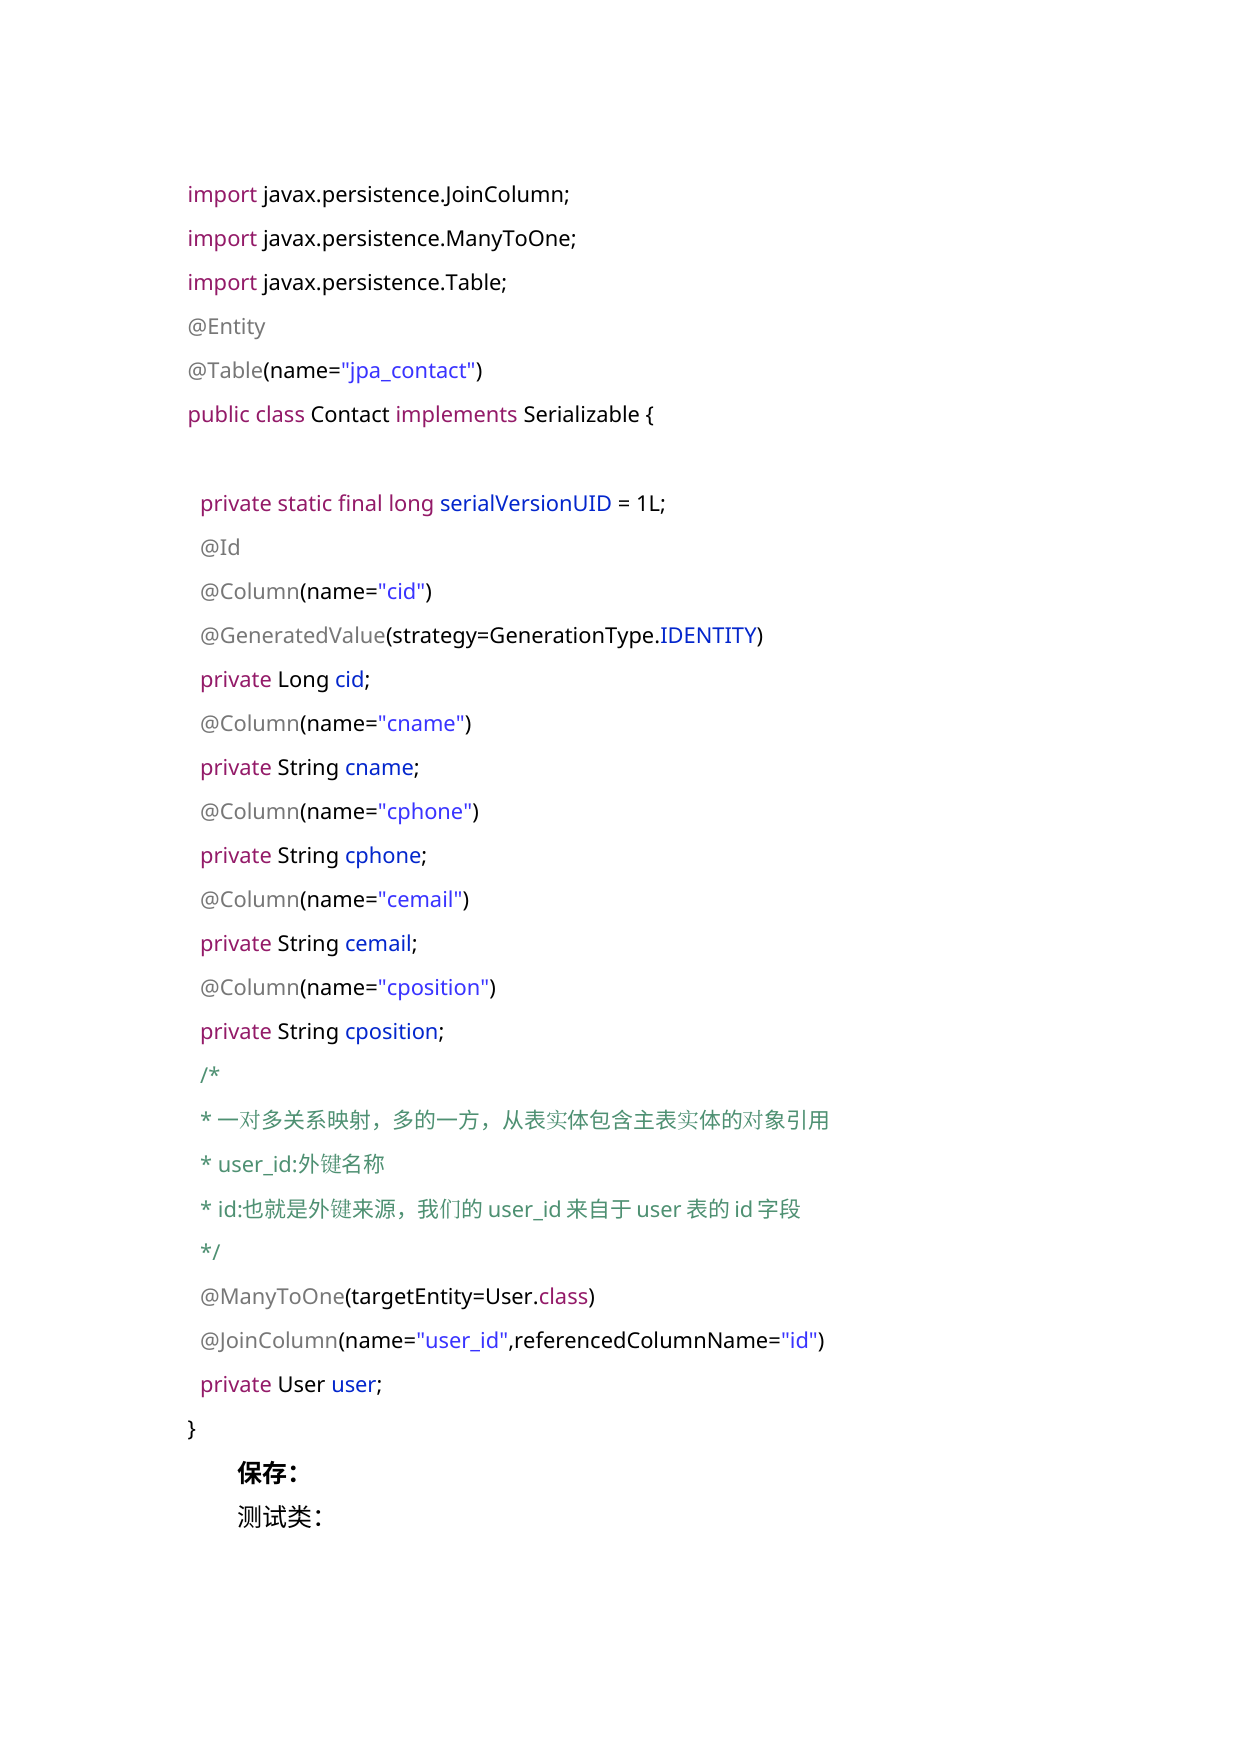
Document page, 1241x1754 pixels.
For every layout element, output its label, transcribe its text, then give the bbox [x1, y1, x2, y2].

text private User user; [187, 1362, 1053, 1406]
list 测试类： [187, 1494, 1053, 1538]
text @Id [187, 524, 1053, 568]
text @Column(name="cname") [187, 701, 1053, 745]
text @Table(name="jpa_contact") [187, 348, 1053, 392]
text private String cemail; [187, 921, 1053, 965]
text import javax.persistence.ManyToOne; [187, 216, 1053, 260]
text public class Contact implements Serializable { [187, 392, 1053, 436]
text * id:也就是外键来源，我们的user_id来自于user表的id字段 [187, 1185, 1053, 1229]
text import javax.persistence.Table; [187, 260, 1053, 304]
text @Entity [187, 304, 1053, 348]
text private String cname; [187, 745, 1053, 789]
text @JoinColumn(name="user_id",referencedColumnName="id") [187, 1318, 1053, 1362]
text } [187, 1406, 1053, 1450]
text * user_id:外键名称 [187, 1141, 1053, 1185]
list 保存： [187, 1450, 1053, 1494]
text @Column(name="cphone") [187, 789, 1053, 833]
text @Column(name="cposition") [187, 965, 1053, 1009]
text * 一对多关系映射，多的一方，从表实体包含主表实体的对象引用 [187, 1097, 1053, 1141]
text @Column(name="cid") [187, 568, 1053, 613]
text private static final long serialVersionUID = 1L; [187, 480, 1053, 524]
text private Long cid; [187, 657, 1053, 701]
text private String cphone; [187, 833, 1053, 877]
text @Column(name="cemail") [187, 877, 1053, 921]
text @GeneratedValue(strategy=GenerationType.IDENTITY) [187, 613, 1053, 657]
text */ [187, 1229, 1053, 1273]
text @ManyToOne(targetEntity=User.class) [187, 1273, 1053, 1318]
text private String cposition; [187, 1009, 1053, 1053]
text import javax.persistence.JoinColumn; [187, 172, 1053, 216]
text /* [187, 1053, 1053, 1097]
